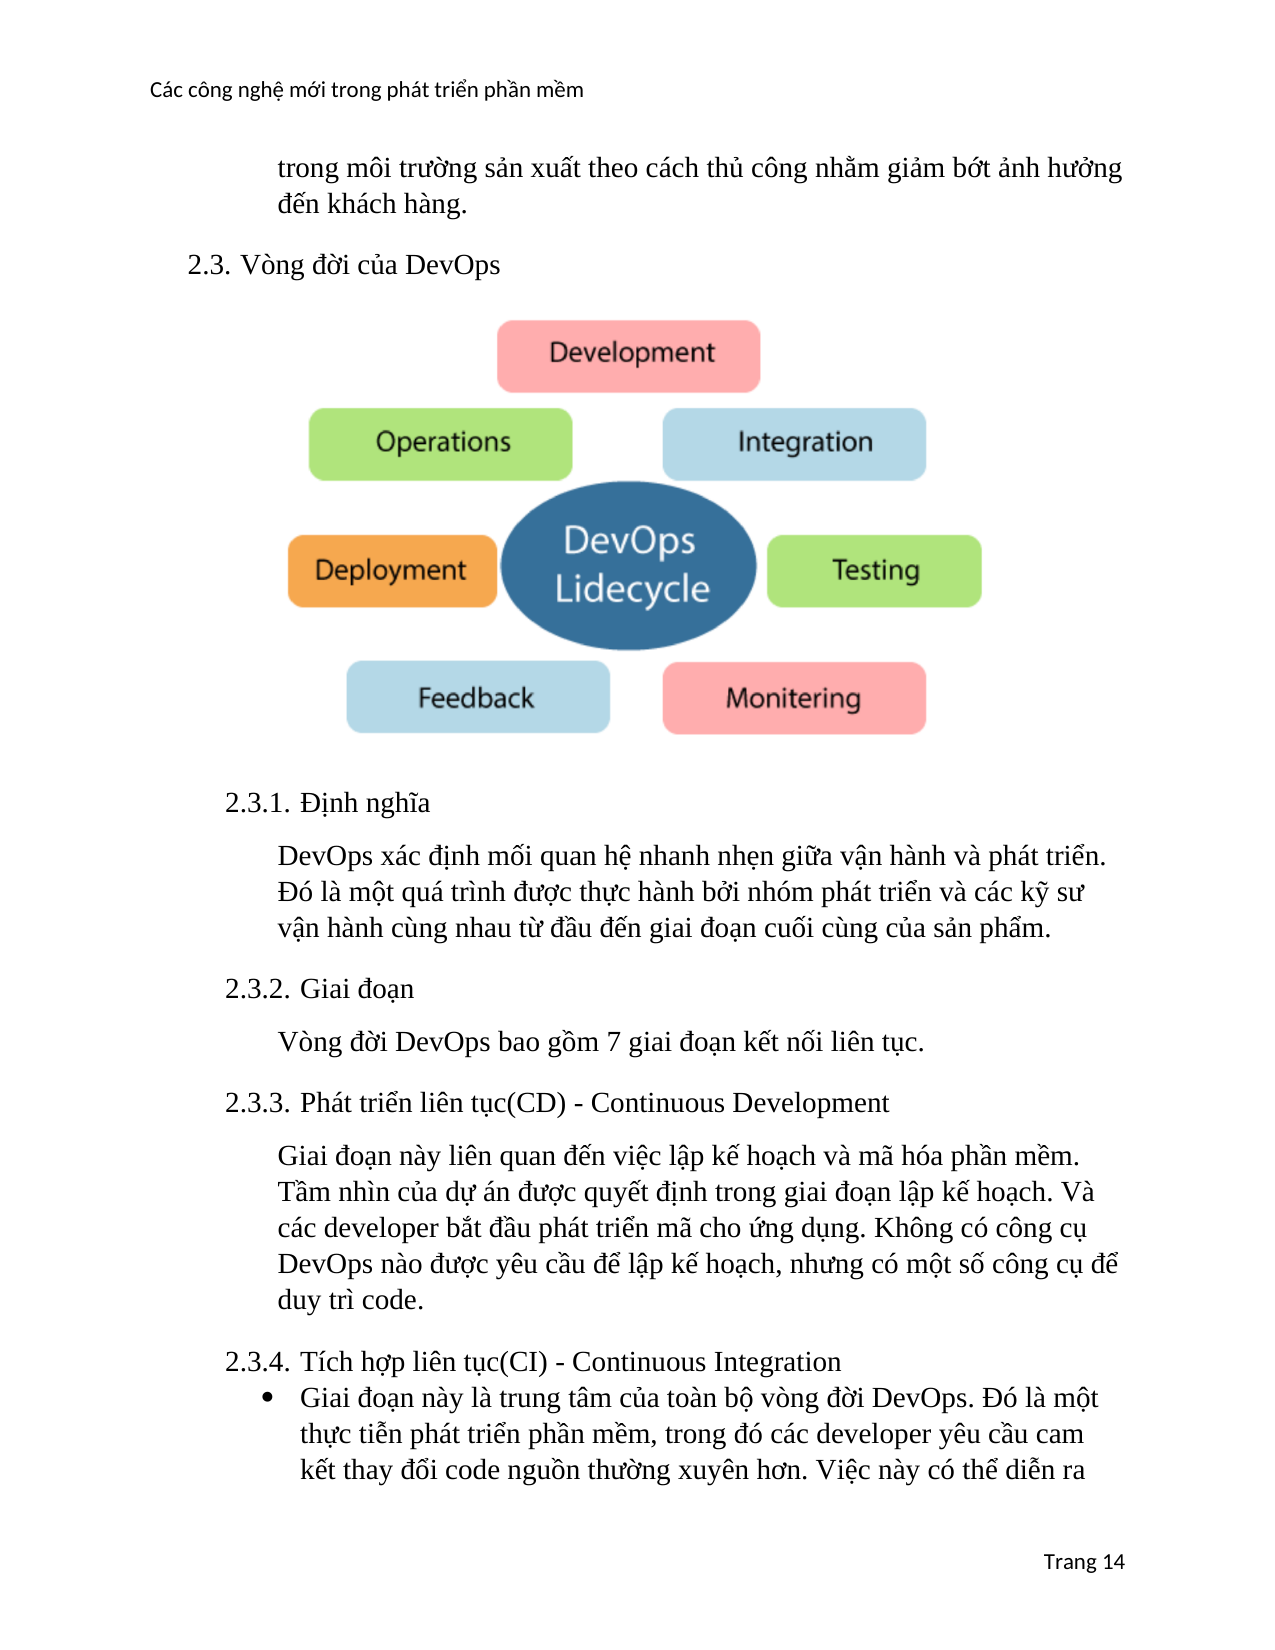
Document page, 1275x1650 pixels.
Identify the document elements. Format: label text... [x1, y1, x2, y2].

list Giai đoạn [225, 971, 1125, 1005]
list Tích hợp liên tục(CI) - Continuous Integration [225, 1344, 1125, 1377]
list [262, 1380, 1125, 1486]
list Định nghĩa [225, 785, 1125, 818]
text Vòng đời DevOps bao gồm 7 giai đoạn kết nối liên tục. [277, 1024, 1125, 1057]
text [277, 150, 1125, 220]
picture [276, 300, 999, 758]
text Giai đoạn này liên quan đến việc lập kế hoạch và mã hóa phần mềm. Tầm nhìn của dự án được quyết định trong giai đoạn lập kế hoạch. Và các developer bắt đầu phát triển mã cho ứng dụng. Không có công cụ DevOps nào được yêu cầu để lập kế hoạch, nhưng có một số công cụ để duy trì code. [277, 1138, 1125, 1316]
list Vòng đời của DevOps [187, 247, 1125, 281]
text DevOps xác định mối quan hệ nhanh nhẹn giữa vận hành và phát triển. Đó là một quá trình được thực hành bởi nhóm phát triển và các kỹ sư vận hành cùng nhau từ đầu đến giai đoạn cuối cùng của sản phẩm. [277, 838, 1125, 943]
list Phát triển liên tục(CD) - Continuous Development [225, 1085, 1125, 1119]
